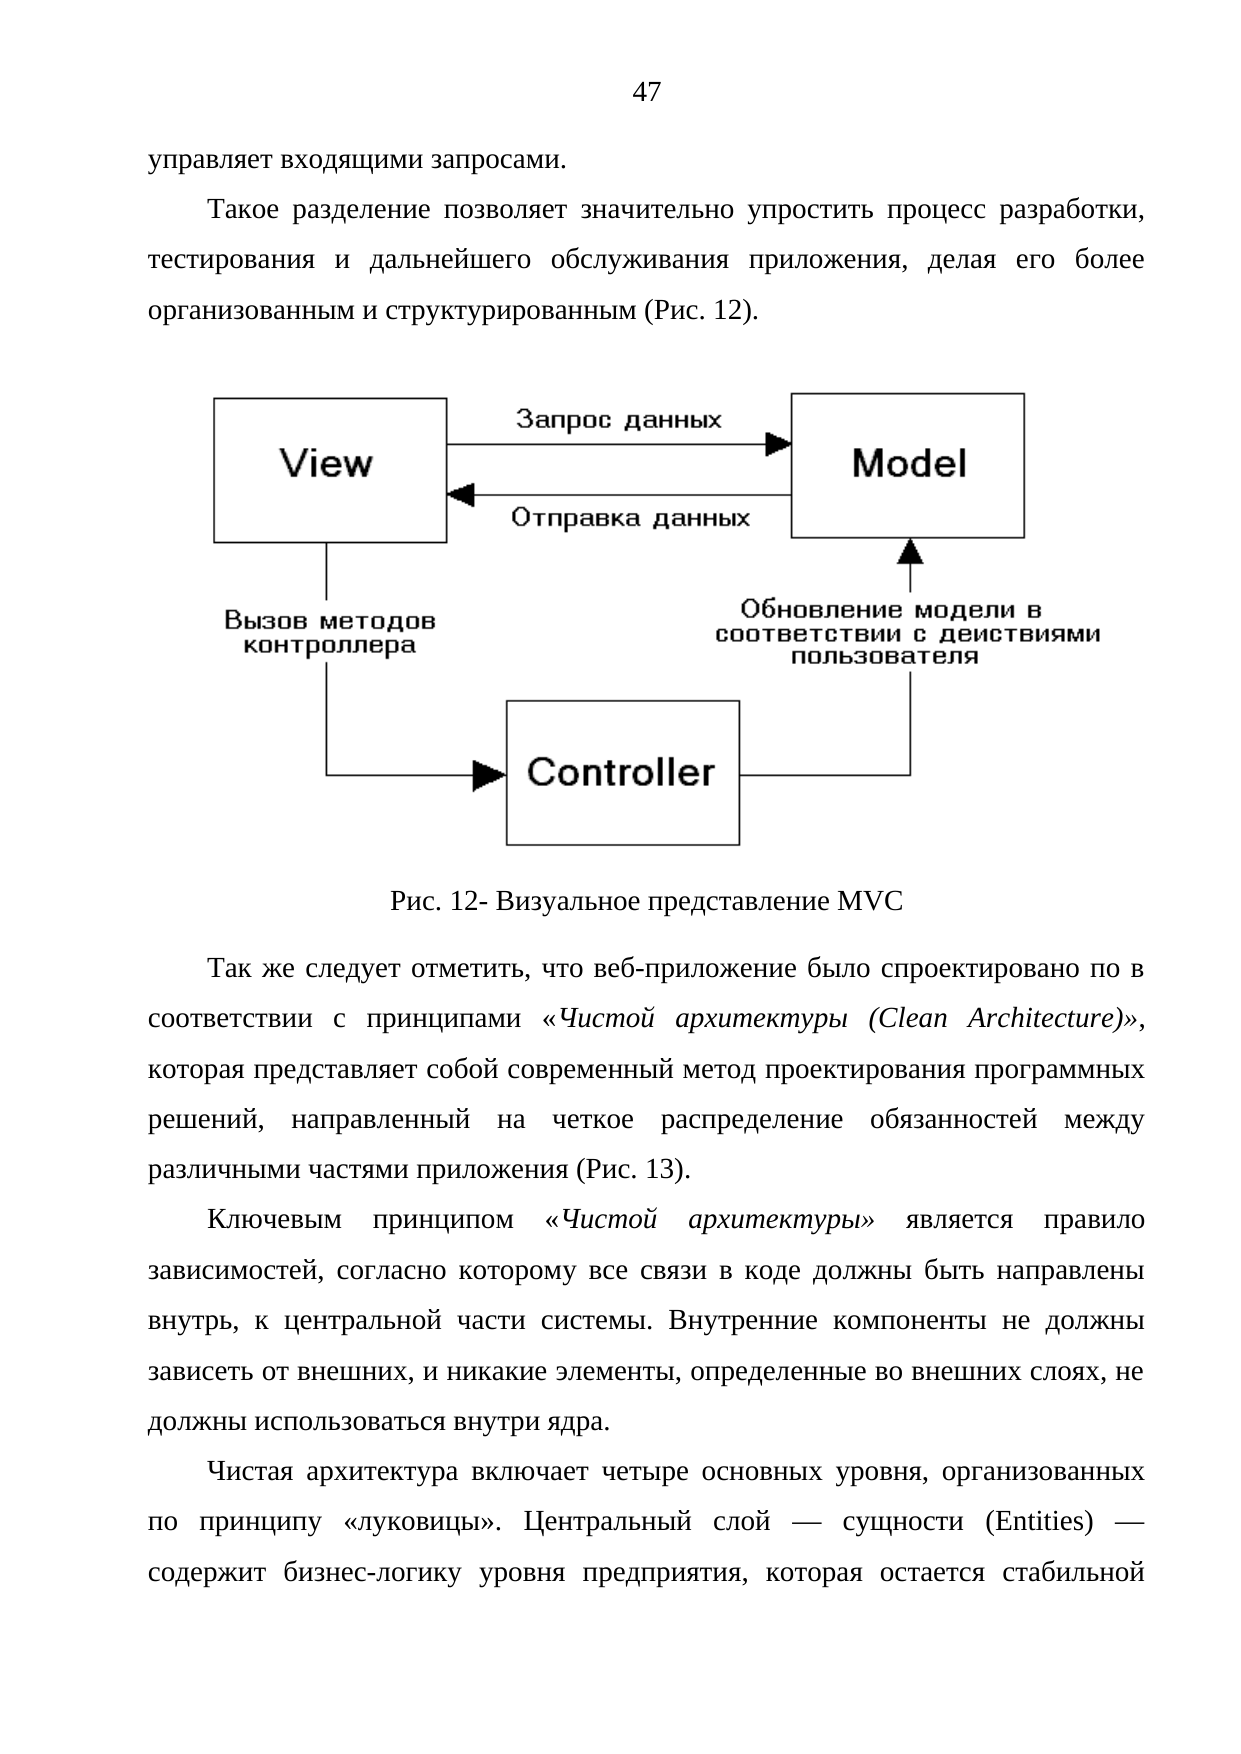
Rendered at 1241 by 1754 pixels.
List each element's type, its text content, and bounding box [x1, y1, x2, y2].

text Рис. 12- Визуальное представление MVC [148, 883, 1146, 917]
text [148, 1453, 1146, 1587]
text Такое разделение позволяет значительно упростить процесс разработки, тестирования и дальнейшего обслуживания приложения, делая его более организованным и структурированным (Рис. 12). [148, 191, 1146, 325]
picture [193, 371, 1106, 854]
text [148, 141, 1146, 174]
text Ключевым принципом «Чистой архитектуры» является правило зависимостей, согласно которому все связи в коде должны быть направлены внутрь, к центральной части системы. Внутренние компоненты не должны зависеть от внешних, и никакие элементы, определенные во внешних слоях, не должны использоваться внутри ядра. [148, 1202, 1146, 1436]
text Так же следует отметить, что веб-приложение было спроектировано по в соответствии с принципами «Чистой архитектуры (Clean Architecture)», которая представляет собой современный метод проектирования программных решений, направленный на четкое распределение обязанностей между различными частями приложения (Рис. 13). [148, 950, 1146, 1185]
